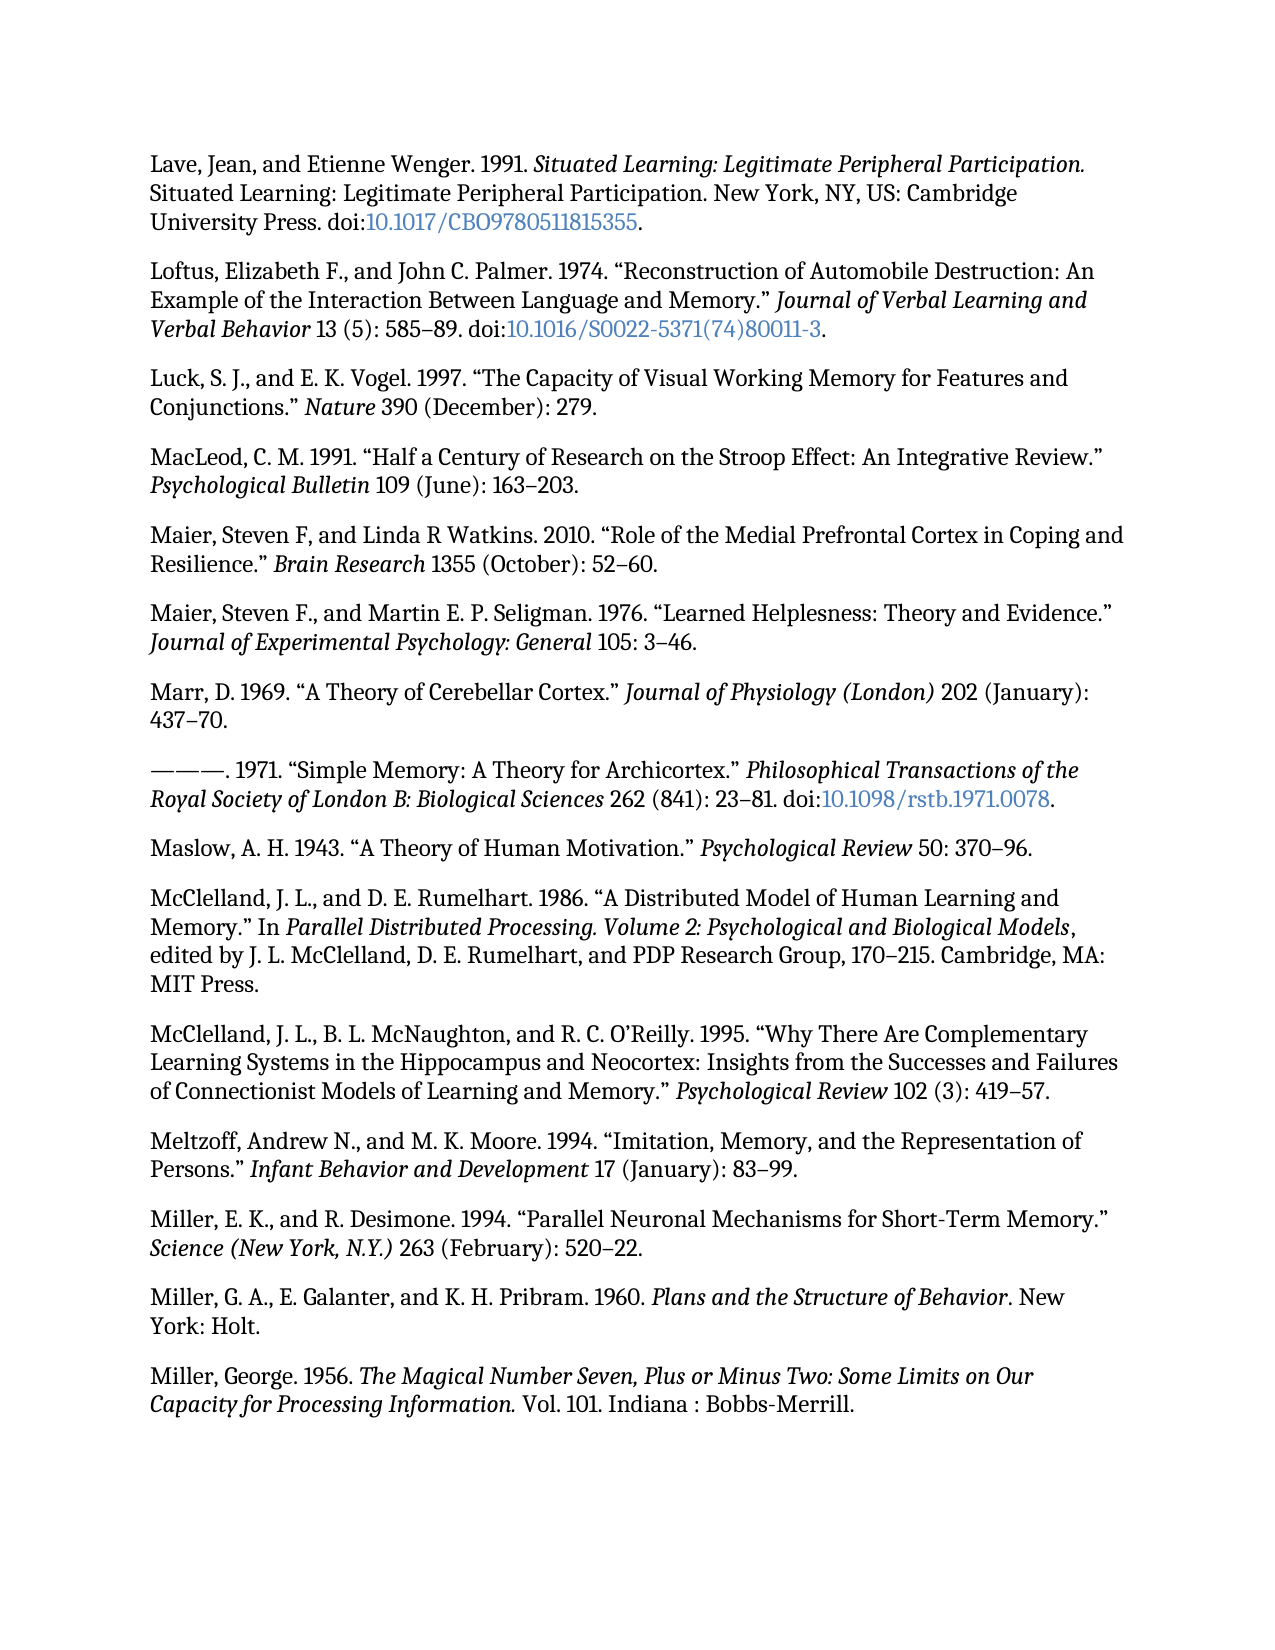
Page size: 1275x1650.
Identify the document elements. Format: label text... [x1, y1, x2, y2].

text Luck, S. J., and E. K. Vogel. 1997. “The Capacity of Visual Working Memory for Features and Conjunctions.” Nature 390 (December): 279. [150, 364, 1125, 422]
text Miller, G. A., E. Galanter, and K. H. Pribram. 1960. Plans and the Structure of Behavior. New York: Holt. [150, 1283, 1125, 1341]
text Loftus, Elizabeth F., and John C. Palmer. 1974. “Reconstruction of Automobile Destruction: An Example of the Interaction Between Language and Memory.” Journal of Verbal Learning and Verbal Behavior 13 (5): 585–89. doi:10.1016/S0022-5371(74)80011-3. [150, 257, 1125, 343]
text Maier, Steven F, and Linda R Watkins. 2010. “Role of the Medial Prefrontal Cortex in Coping and Resilience.” Brain Research 1355 (October): 52–60. [150, 521, 1125, 578]
text Miller, George. 1956. The Magical Number Seven, Plus or Minus Two: Some Limits on Our Capacity for Processing Information. Vol. 101. Indiana : Bobbs-Merrill. [150, 1362, 1125, 1419]
text McClelland, J. L., and D. E. Rumelhart. 1986. “A Distributed Model of Human Learning and Memory.” In Parallel Distributed Processing. Volume 2: Psychological and Biological Models, edited by J. L. McClelland, D. E. Rumelhart, and PDP Research Group, 170–215. Cambridge, MA: MIT Press. [150, 884, 1125, 999]
text ———. 1971. “Simple Memory: A Theory for Archicortex.” Philosophical Transactions of the Royal Society of London B: Biological Sciences 262 (841): 23–81. doi:10.1098/rstb.1971.0078. [150, 756, 1125, 813]
text Meltzoff, Andrew N., and M. K. Moore. 1994. “Imitation, Memory, and the Representation of Persons.” Infant Behavior and Development 17 (January): 83–99. [150, 1127, 1125, 1184]
text Miller, E. K., and R. Desimone. 1994. “Parallel Neuronal Mechanisms for Short-Term Memory.” Science (New York, N.Y.) 263 (February): 520–22. [150, 1205, 1125, 1262]
text Maslow, A. H. 1943. “A Theory of Human Motivation.” Psychological Review 50: 370–96. [150, 834, 1125, 863]
text Lave, Jean, and Etienne Wenger. 1991. Situated Learning: Legitimate Peripheral Participation. Situated Learning: Legitimate Peripheral Participation. New York, NY, US: Cambridge University Press. doi:10.1017/CBO9780511815355. [150, 150, 1125, 236]
text Maier, Steven F., and Martin E. P. Seligman. 1976. “Learned Helplesness: Theory and Evidence.” Journal of Experimental Psychology: General 105: 3–46. [150, 599, 1125, 657]
text Marr, D. 1969. “A Theory of Cerebellar Cortex.” Journal of Physiology (London) 202 (January): 437–70. [150, 677, 1125, 735]
text MacLeod, C. M. 1991. “Half a Century of Research on the Stroop Effect: An Integrative Review.” Psychological Bulletin 109 (June): 163–203. [150, 442, 1125, 500]
text McClelland, J. L., B. L. McNaughton, and R. C. O’Reilly. 1995. “Why There Are Complementary Learning Systems in the Hippocampus and Neocortex: Insights from the Successes and Failures of Connectionist Models of Learning and Memory.” Psychological Review 102 (3): 419–57. [150, 1019, 1125, 1106]
